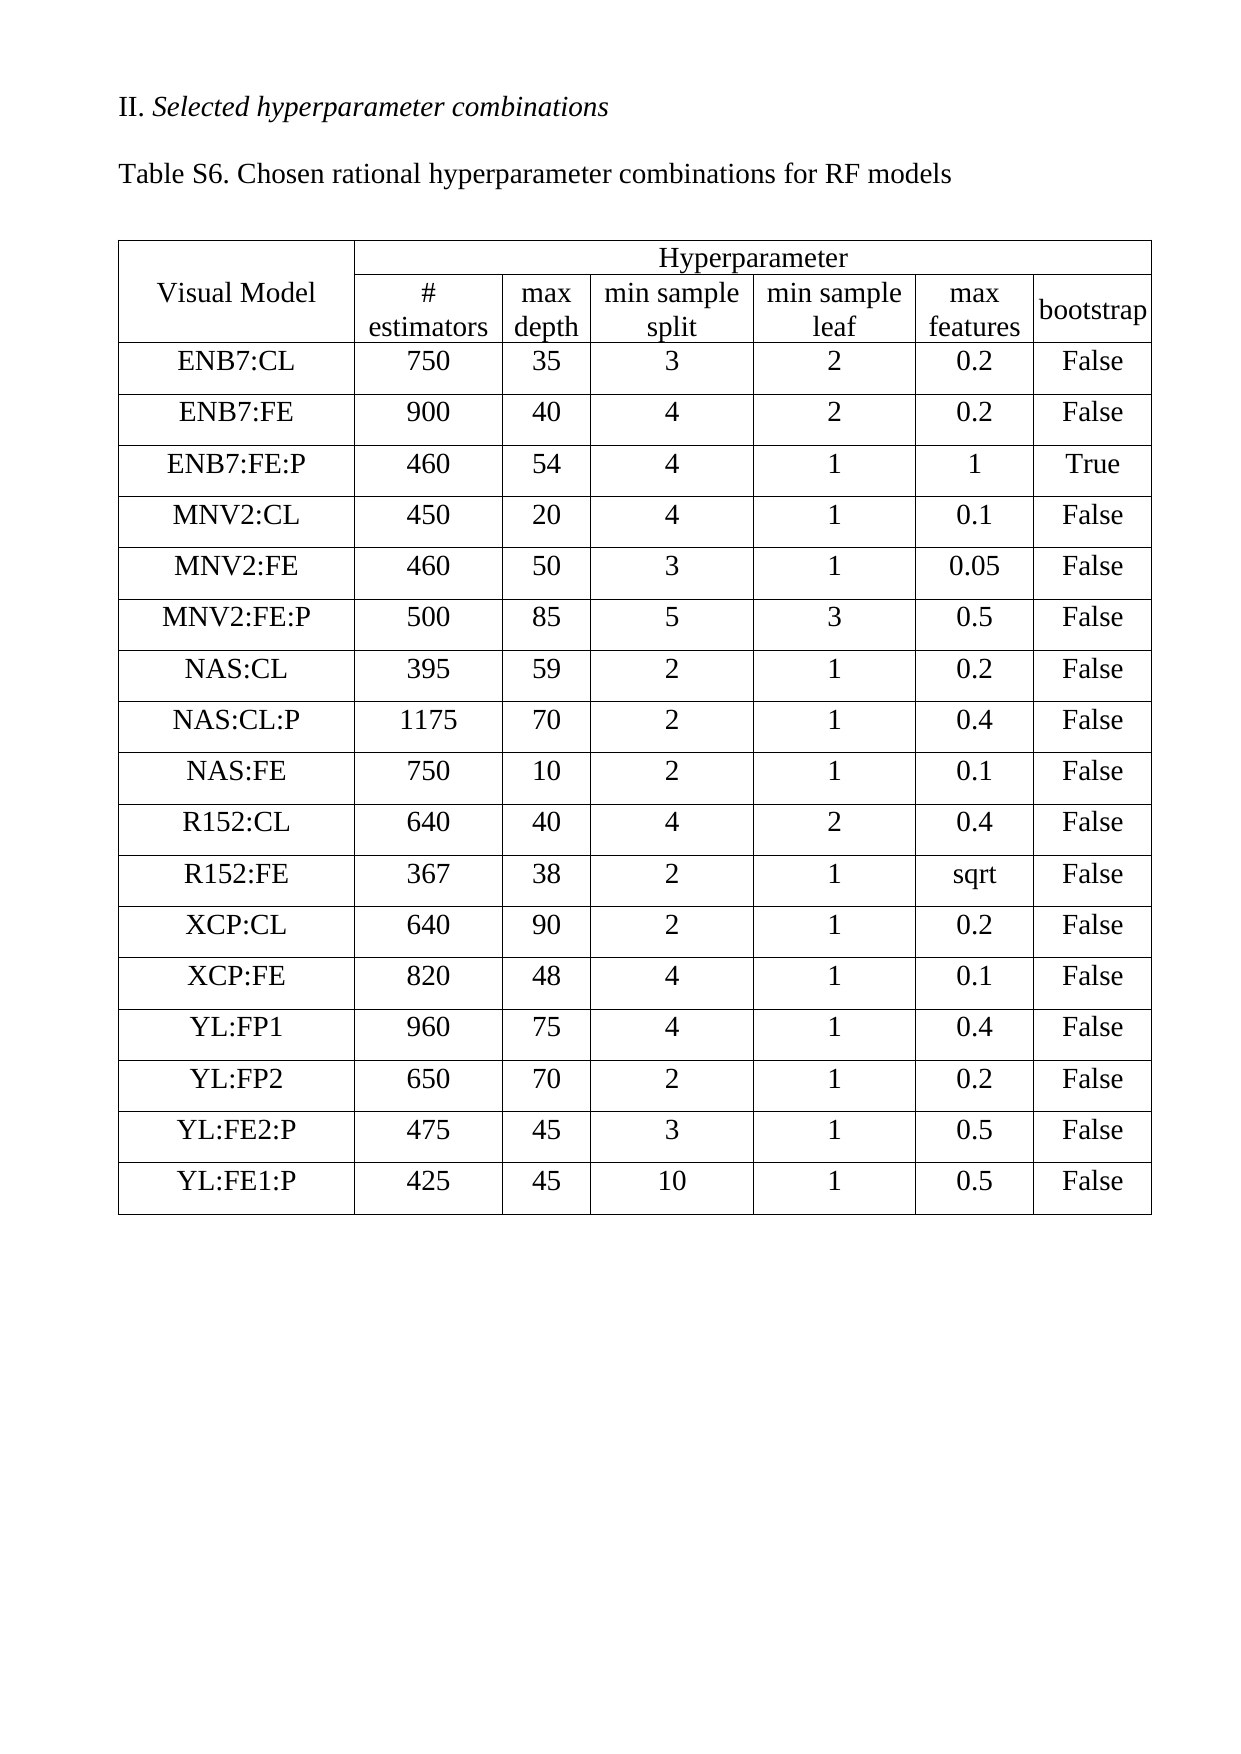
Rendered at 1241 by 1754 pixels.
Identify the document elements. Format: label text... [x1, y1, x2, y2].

table_cell False [1034, 497, 1151, 547]
table_cell 4 [591, 446, 753, 496]
table_cell 2 [591, 1061, 753, 1111]
table_cell NAS:CL [119, 651, 354, 701]
table_cell 0.2 [916, 343, 1033, 393]
table_cell ENB7:CL [119, 343, 354, 393]
table_cell 4 [591, 497, 753, 547]
table_cell 2 [754, 395, 915, 445]
table_cell 460 [355, 446, 502, 496]
table_cell 59 [503, 651, 590, 701]
table_cell 4 [591, 1010, 753, 1060]
table_cell False [1034, 548, 1151, 598]
table_cell 425 [355, 1163, 502, 1213]
table_cell 1 [754, 651, 915, 701]
table_cell 2 [754, 805, 915, 855]
table_cell 460 [355, 548, 502, 598]
table_cell 45 [503, 1163, 590, 1213]
table_cell ENB7:FE [119, 395, 354, 445]
table_cell 1 [916, 446, 1033, 496]
table_cell 900 [355, 395, 502, 445]
table_cell 90 [503, 907, 590, 957]
text II. Selected hyperparameter combinations [118, 89, 1152, 122]
table_cell 0.2 [916, 907, 1033, 957]
table_cell XCP:CL [119, 907, 354, 957]
table_cell 85 [503, 600, 590, 650]
table_cell 2 [591, 651, 753, 701]
table_cell False [1034, 651, 1151, 701]
table_cell 1 [754, 1010, 915, 1060]
table_cell False [1034, 1061, 1151, 1111]
table_cell 4 [591, 958, 753, 1008]
table_cell 70 [503, 702, 590, 752]
table_cell 960 [355, 1010, 502, 1060]
table_cell YL:FE1:P [119, 1163, 354, 1213]
table_cell 1175 [355, 702, 502, 752]
table_cell 395 [355, 651, 502, 701]
table_cell min sample leaf [754, 275, 915, 342]
table_cell 1 [754, 856, 915, 906]
table_cell 1 [754, 446, 915, 496]
table_cell 0.1 [916, 958, 1033, 1008]
table_cell 1 [754, 548, 915, 598]
table_cell 2 [754, 343, 915, 393]
table_cell 4 [591, 805, 753, 855]
table_cell 475 [355, 1112, 502, 1162]
table_cell 1 [754, 1112, 915, 1162]
table_cell MNV2:FE [119, 548, 354, 598]
table_cell 45 [503, 1112, 590, 1162]
table_cell False [1034, 600, 1151, 650]
table_cell 0.1 [916, 753, 1033, 803]
table_cell R152:CL [119, 805, 354, 855]
table_cell 640 [355, 805, 502, 855]
table_cell 2 [591, 856, 753, 906]
table_cell 1 [754, 1061, 915, 1111]
table_header Hyperparameter [355, 241, 1151, 274]
table_cell YL:FP2 [119, 1061, 354, 1111]
table_cell NAS:CL:P [119, 702, 354, 752]
table_cell 0.1 [916, 497, 1033, 547]
table_cell max depth [503, 275, 590, 342]
table_cell 1 [754, 958, 915, 1008]
table_cell 4 [591, 395, 753, 445]
table_cell 2 [591, 702, 753, 752]
table_cell 0.2 [916, 395, 1033, 445]
table_cell 75 [503, 1010, 590, 1060]
table_cell MNV2:CL [119, 497, 354, 547]
table_header Visual Model [119, 241, 354, 342]
table_cell 750 [355, 343, 502, 393]
table_cell 5 [591, 600, 753, 650]
table_cell 1 [754, 1163, 915, 1213]
table_cell 10 [591, 1163, 753, 1213]
table_cell False [1034, 702, 1151, 752]
table_cell 0.5 [916, 1163, 1033, 1213]
table_cell False [1034, 753, 1151, 803]
table_cell min sample split [591, 275, 753, 342]
table_cell XCP:FE [119, 958, 354, 1008]
table_cell 1 [754, 907, 915, 957]
table_cell R152:FE [119, 856, 354, 906]
table_cell False [1034, 343, 1151, 393]
table_cell 500 [355, 600, 502, 650]
table_cell 2 [591, 753, 753, 803]
table_cell 0.4 [916, 1010, 1033, 1060]
table_cell 0.2 [916, 1061, 1033, 1111]
table_cell 48 [503, 958, 590, 1008]
table_cell 3 [591, 343, 753, 393]
text Table S6. Chosen rational hyperparameter combinations for RF models [118, 156, 1152, 189]
table_cell ENB7:FE:P [119, 446, 354, 496]
table_cell 1 [754, 753, 915, 803]
table_cell False [1034, 958, 1151, 1008]
table_cell 2 [591, 907, 753, 957]
table_cell NAS:FE [119, 753, 354, 803]
table_cell 820 [355, 958, 502, 1008]
table_cell 0.4 [916, 702, 1033, 752]
table_cell 1 [754, 702, 915, 752]
table_cell # estimators [355, 275, 502, 342]
table_cell 35 [503, 343, 590, 393]
table_cell 650 [355, 1061, 502, 1111]
table_cell 40 [503, 395, 590, 445]
table_cell False [1034, 907, 1151, 957]
table_cell sqrt [916, 856, 1033, 906]
table_cell False [1034, 395, 1151, 445]
table_cell 0.5 [916, 600, 1033, 650]
table_cell YL:FE2:P [119, 1112, 354, 1162]
table_cell 450 [355, 497, 502, 547]
table_cell 10 [503, 753, 590, 803]
table_cell 1 [754, 497, 915, 547]
table_cell 0.4 [916, 805, 1033, 855]
table_cell False [1034, 1010, 1151, 1060]
table_cell 40 [503, 805, 590, 855]
table_cell 3 [591, 548, 753, 598]
table_cell 70 [503, 1061, 590, 1111]
table_cell False [1034, 856, 1151, 906]
table_cell False [1034, 1163, 1151, 1213]
table_cell 50 [503, 548, 590, 598]
table_cell False [1034, 1112, 1151, 1162]
table_cell bootstrap [1034, 275, 1151, 342]
table_cell YL:FP1 [119, 1010, 354, 1060]
table_cell 640 [355, 907, 502, 957]
table_cell False [1034, 805, 1151, 855]
table_cell MNV2:FE:P [119, 600, 354, 650]
table_cell 750 [355, 753, 502, 803]
table_cell 54 [503, 446, 590, 496]
table_cell True [1034, 446, 1151, 496]
table_cell 0.05 [916, 548, 1033, 598]
table_cell 3 [591, 1112, 753, 1162]
table_cell 0.5 [916, 1112, 1033, 1162]
table_cell 0.2 [916, 651, 1033, 701]
table_cell 38 [503, 856, 590, 906]
table_cell 20 [503, 497, 590, 547]
table_cell 3 [754, 600, 915, 650]
table_cell 367 [355, 856, 502, 906]
table_cell max features [916, 275, 1033, 342]
